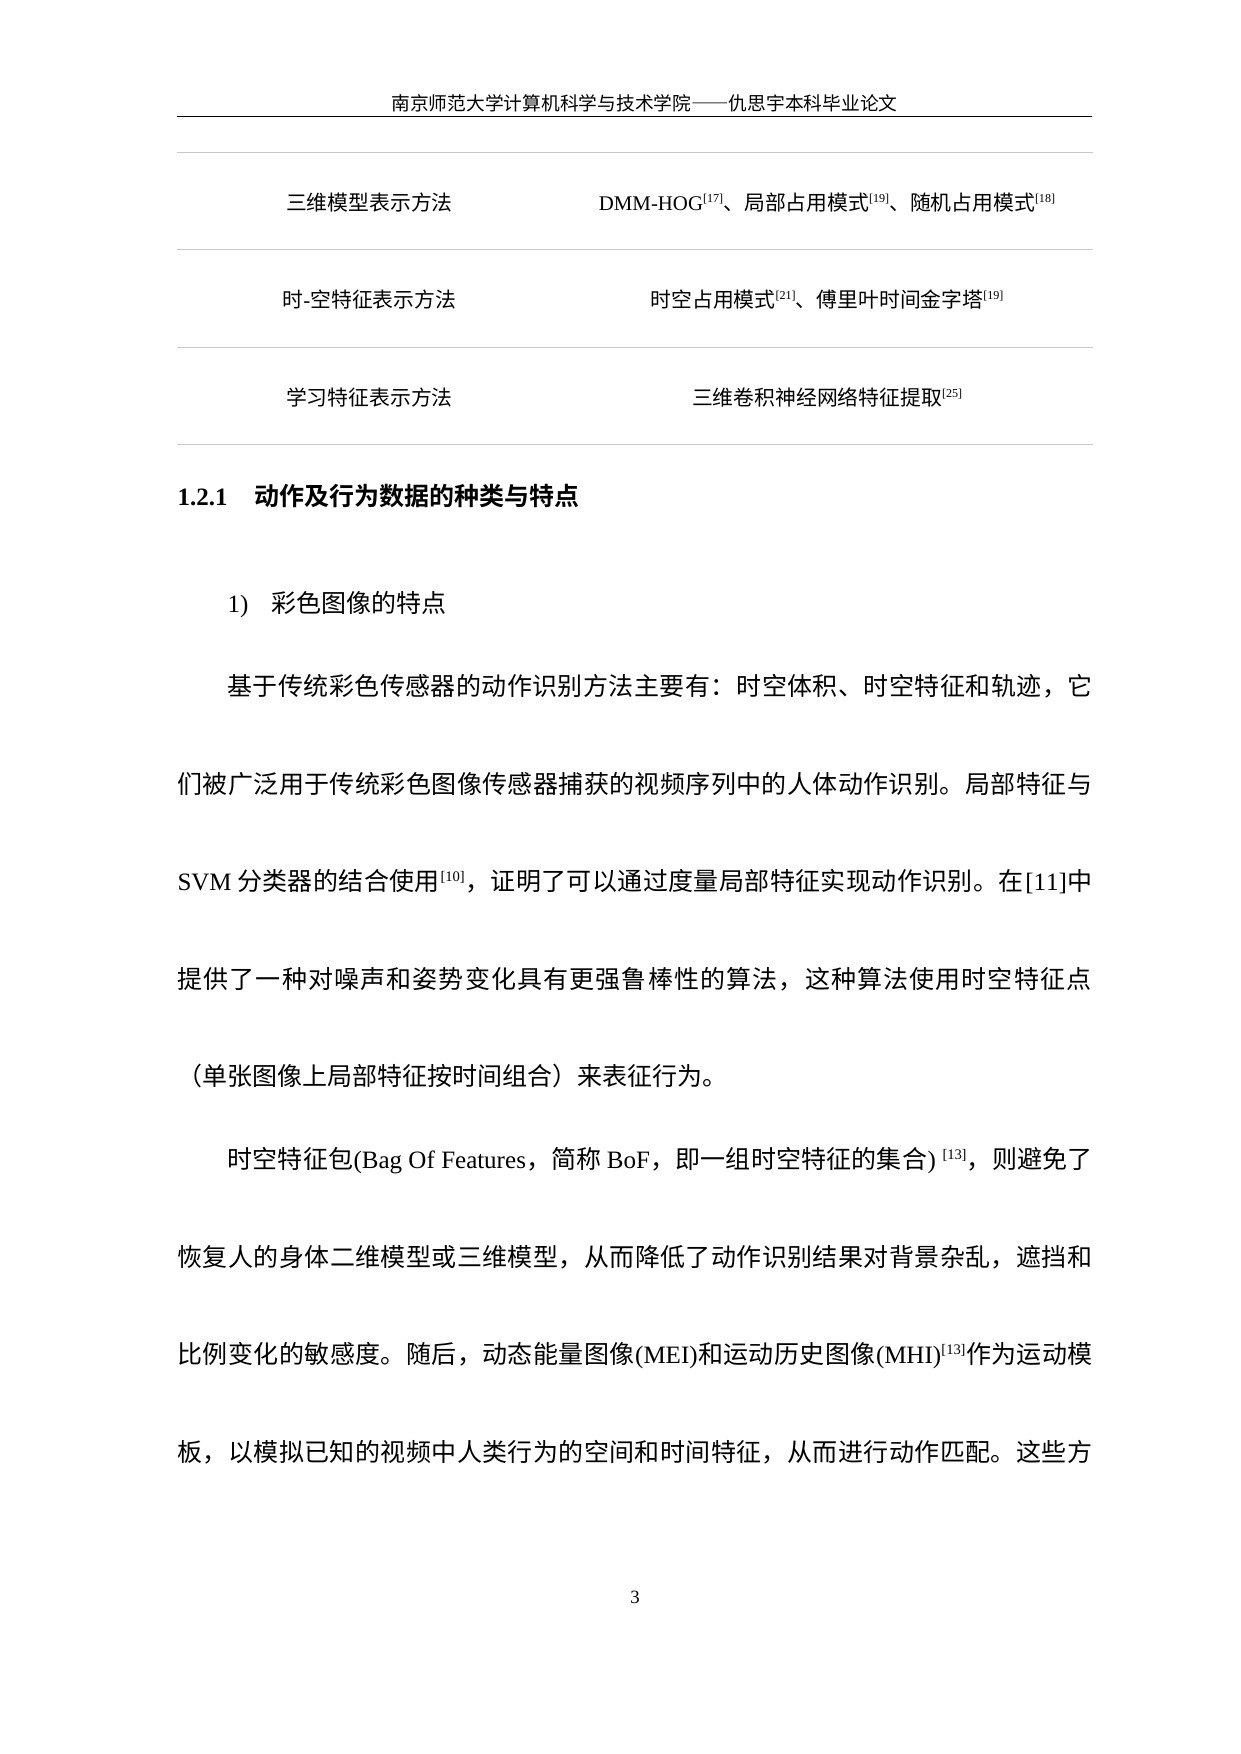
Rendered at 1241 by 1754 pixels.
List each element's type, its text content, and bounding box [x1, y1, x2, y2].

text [177, 1126, 1092, 1483]
subtitle 动作及行为数据的种类与特点 [177, 462, 1092, 527]
list 彩色图像的特点 [227, 569, 1092, 634]
table_cell 时空占用模式[21]、傅里叶时间金字塔[19] [561, 250, 1092, 347]
text 基于传统彩色传感器的动作识别方法主要有：时空体积、时空特征和轨迹，它们被广泛用于传统彩色图像传感器捕获的视频序列中的人体动作识别。局部特征与SVM分类器的结合使用[10]，证明了可以通过度量局部特征实现动作识别。在[11]中提供了一种对噪声和姿势变化具有更强鲁棒性的算法，这种算法使用时空特征点（单张图像上局部特征按时间组合）来表征行为。 [177, 652, 1092, 1107]
table_cell 三维模型表示方法 [177, 153, 561, 249]
table_cell DMM-HOG[17]、局部占用模式[19]、随机占用模式[18] [561, 153, 1092, 249]
table_cell 学习特征表示方法 [177, 348, 561, 444]
table_cell 时-空特征表示方法 [177, 250, 561, 347]
table_cell 三维卷积神经网络特征提取[25] [561, 348, 1092, 444]
